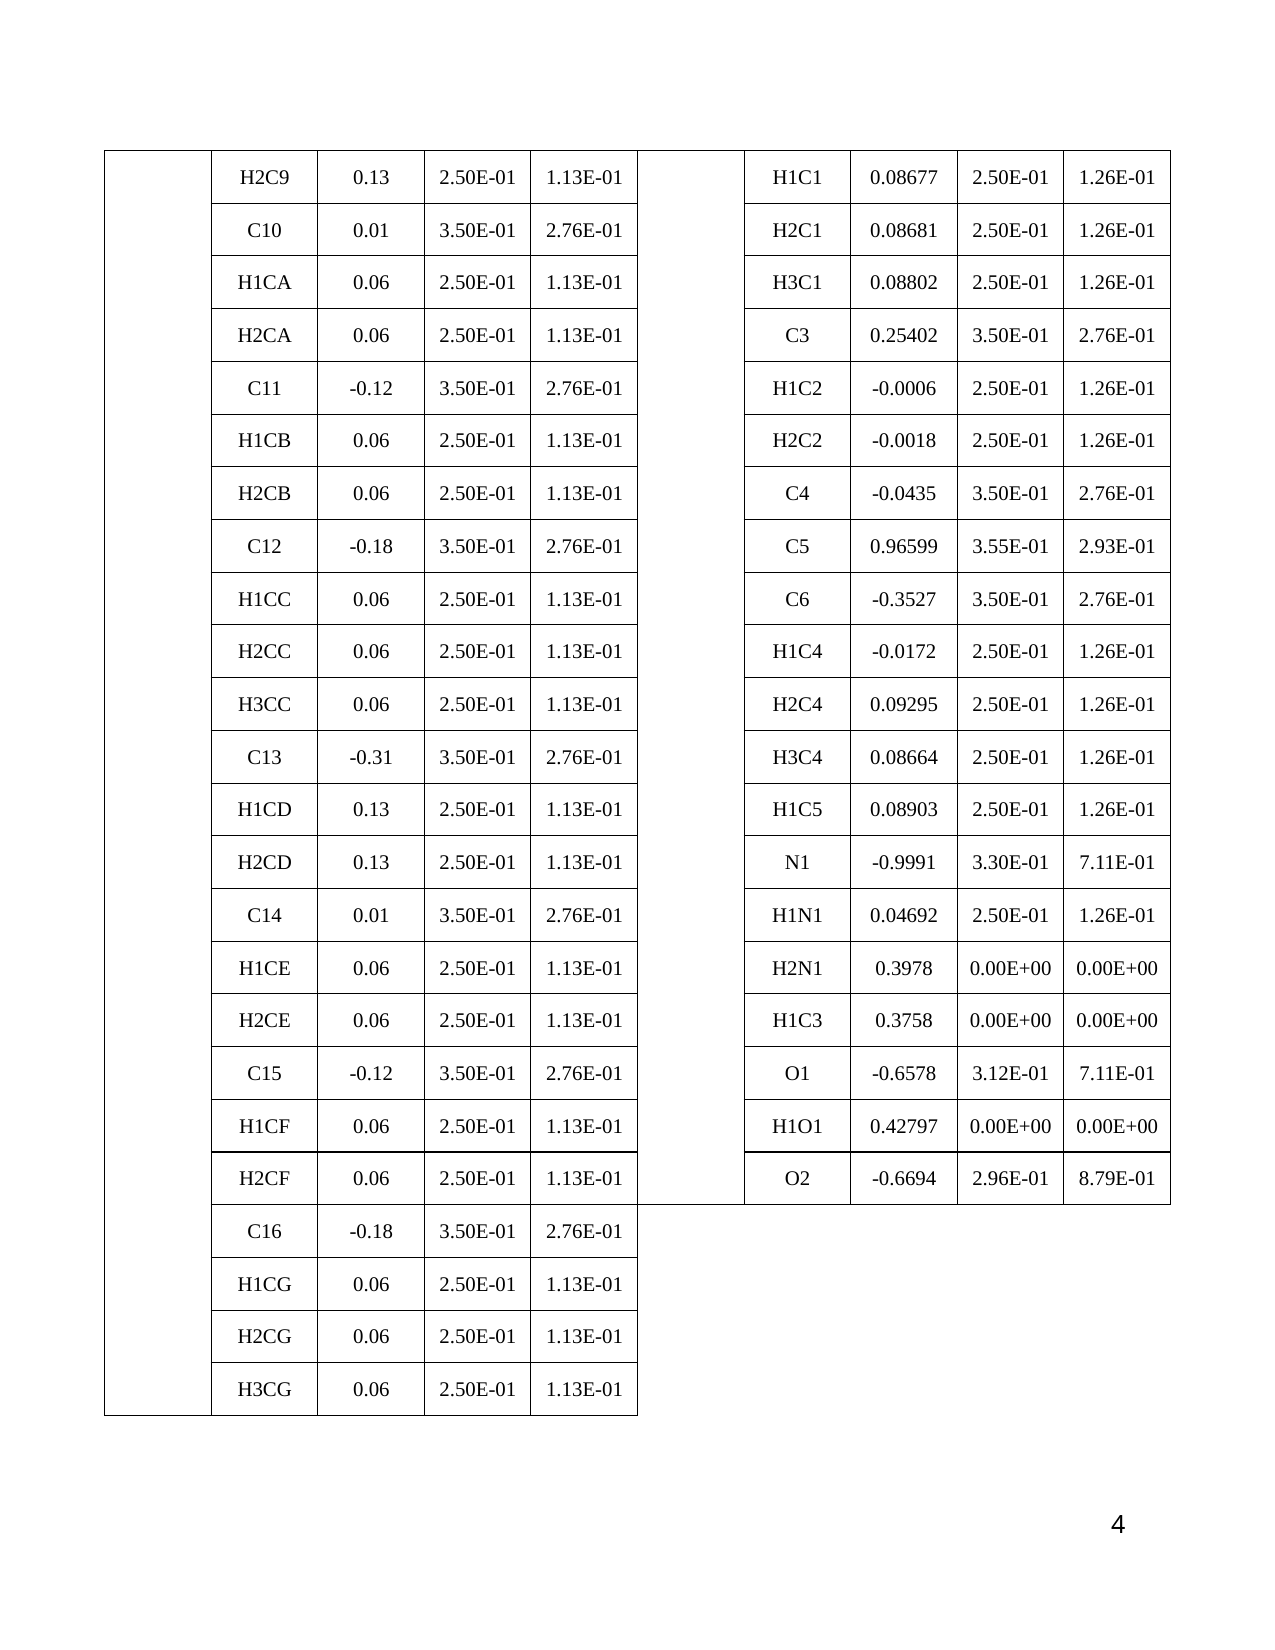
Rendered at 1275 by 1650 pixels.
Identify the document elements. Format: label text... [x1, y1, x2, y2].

table_cell 2.50E-01 [425, 151, 530, 203]
table_cell 0.04692 [851, 889, 957, 941]
table_cell 0.01 [318, 889, 424, 941]
table_cell 2.50E-01 [958, 784, 1063, 835]
table_cell H1C4 [745, 625, 850, 677]
table_cell -0.31 [318, 731, 424, 782]
table_cell 1.13E-01 [531, 1363, 637, 1415]
table_cell 0.06 [318, 1311, 424, 1362]
table_cell 0.00E+00 [958, 1100, 1063, 1151]
table_cell 1.13E-01 [531, 309, 637, 361]
table_cell O2 [745, 1153, 850, 1204]
table_cell 3.50E-01 [425, 204, 530, 255]
table_cell 1.13E-01 [531, 678, 637, 730]
table_cell 0.08664 [851, 731, 957, 782]
table_cell 3.50E-01 [958, 467, 1063, 519]
table_cell C5 [745, 520, 850, 572]
table_cell H2C2 [745, 415, 850, 466]
table_cell 2.93E-01 [1064, 520, 1170, 572]
table_cell H1C1 [745, 151, 850, 203]
table_cell 1.13E-01 [531, 942, 637, 993]
table_cell 3.50E-01 [425, 731, 530, 782]
table_cell 2.50E-01 [425, 415, 530, 466]
table_cell 2.50E-01 [425, 1363, 530, 1415]
table_cell C15 [212, 1047, 317, 1099]
table_cell 3.30E-01 [958, 836, 1063, 888]
table_cell 1.26E-01 [1064, 151, 1170, 203]
table_cell 2.50E-01 [425, 573, 530, 624]
table_cell 0.42797 [851, 1100, 957, 1151]
table_cell 1.13E-01 [531, 151, 637, 203]
table_cell 1.26E-01 [1064, 256, 1170, 308]
table_cell 8.79E-01 [1064, 1153, 1170, 1204]
table_cell H2CA [212, 309, 317, 361]
table_cell 0.08681 [851, 204, 957, 255]
table_cell 2.50E-01 [425, 309, 530, 361]
table_cell 3.50E-01 [425, 362, 530, 413]
table_cell 7.11E-01 [1064, 1047, 1170, 1099]
table_cell H2CF [212, 1153, 317, 1204]
table_cell -0.18 [318, 520, 424, 572]
table_cell 1.13E-01 [531, 784, 637, 835]
table_cell 1.13E-01 [531, 256, 637, 308]
table_cell 2.50E-01 [958, 889, 1063, 941]
table_cell C13 [212, 731, 317, 782]
table_cell 2.50E-01 [958, 204, 1063, 255]
table_cell -0.0006 [851, 362, 957, 413]
table_cell 2.76E-01 [531, 520, 637, 572]
table_cell 2.50E-01 [425, 256, 530, 308]
table_cell 3.55E-01 [958, 520, 1063, 572]
table_cell 0.00E+00 [1064, 1100, 1170, 1151]
table_cell H2C4 [745, 678, 850, 730]
table_cell 2.76E-01 [531, 362, 637, 413]
table_cell 2.76E-01 [1064, 573, 1170, 624]
table_cell 3.50E-01 [425, 889, 530, 941]
table_cell 0.06 [318, 678, 424, 730]
table_cell 0.06 [318, 1258, 424, 1309]
table_cell H2CE [212, 994, 317, 1046]
table_cell 2.50E-01 [958, 362, 1063, 413]
table_cell 0.3758 [851, 994, 957, 1046]
table_cell 0.06 [318, 309, 424, 361]
table_cell 2.76E-01 [1064, 467, 1170, 519]
table_cell 1.13E-01 [531, 1100, 637, 1151]
table_cell H2CC [212, 625, 317, 677]
table_cell -0.0018 [851, 415, 957, 466]
table_cell 3.50E-01 [425, 1205, 530, 1257]
table_cell 0.06 [318, 467, 424, 519]
table_cell H3CG [212, 1363, 317, 1415]
table_cell H2C1 [745, 204, 850, 255]
table_cell 0.25402 [851, 309, 957, 361]
table_cell H1CB [212, 415, 317, 466]
table_cell 2.50E-01 [425, 994, 530, 1046]
table_cell -0.12 [318, 362, 424, 413]
table_cell 2.50E-01 [958, 151, 1063, 203]
table_cell 3.50E-01 [958, 573, 1063, 624]
table_cell 2.76E-01 [531, 1205, 637, 1257]
table_cell 0.13 [318, 836, 424, 888]
table_cell 0.06 [318, 625, 424, 677]
table_cell 1.26E-01 [1064, 362, 1170, 413]
table_cell N1 [745, 836, 850, 888]
table_cell 7.11E-01 [1064, 836, 1170, 888]
table_cell 0.13 [318, 151, 424, 203]
table_cell 0.01 [318, 204, 424, 255]
table_cell 2.50E-01 [958, 678, 1063, 730]
table_cell 2.76E-01 [531, 204, 637, 255]
table_cell 2.50E-01 [958, 415, 1063, 466]
table_cell 1.26E-01 [1064, 204, 1170, 255]
table_cell 2.50E-01 [425, 1258, 530, 1309]
table_cell 1.26E-01 [1064, 415, 1170, 466]
table_cell 0.06 [318, 1153, 424, 1204]
table_cell H3C1 [745, 256, 850, 308]
table_cell H3CC [212, 678, 317, 730]
table_cell 2.50E-01 [958, 731, 1063, 782]
table_cell C16 [212, 1205, 317, 1257]
table_cell H1C3 [745, 994, 850, 1046]
table_cell 0.06 [318, 573, 424, 624]
table_cell H1CE [212, 942, 317, 993]
table_cell 0.06 [318, 1363, 424, 1415]
table_cell 2.50E-01 [958, 256, 1063, 308]
table_cell C10 [212, 204, 317, 255]
table_cell 2.50E-01 [425, 1153, 530, 1204]
table_cell -0.3527 [851, 573, 957, 624]
table_cell 0.00E+00 [1064, 994, 1170, 1046]
table_cell -0.0435 [851, 467, 957, 519]
table_cell 2.50E-01 [425, 942, 530, 993]
table_cell H1CD [212, 784, 317, 835]
table_cell C3 [745, 309, 850, 361]
table_cell 0.06 [318, 256, 424, 308]
table_cell 2.76E-01 [531, 889, 637, 941]
table_cell H2N1 [745, 942, 850, 993]
table_cell 0.06 [318, 942, 424, 993]
table_cell 2.50E-01 [425, 784, 530, 835]
table_cell H2CB [212, 467, 317, 519]
table_cell 1.13E-01 [531, 1258, 637, 1309]
table_cell 3.50E-01 [958, 309, 1063, 361]
table_cell H1CF [212, 1100, 317, 1151]
table_cell 0.08802 [851, 256, 957, 308]
table_cell 1.26E-01 [1064, 889, 1170, 941]
table_cell H3C4 [745, 731, 850, 782]
table_cell 0.06 [318, 1100, 424, 1151]
table_cell 0.13 [318, 784, 424, 835]
table_cell H1CA [212, 256, 317, 308]
table_cell 0.96599 [851, 520, 957, 572]
table_cell H1O1 [745, 1100, 850, 1151]
table_cell 2.50E-01 [425, 625, 530, 677]
table_cell 2.76E-01 [531, 731, 637, 782]
table_cell 1.13E-01 [531, 573, 637, 624]
table_cell H1C2 [745, 362, 850, 413]
table_cell H1N1 [745, 889, 850, 941]
table_cell C6 [745, 573, 850, 624]
table_cell 1.26E-01 [1064, 678, 1170, 730]
table_cell C11 [212, 362, 317, 413]
table_cell H1CG [212, 1258, 317, 1309]
table_cell 1.26E-01 [1064, 784, 1170, 835]
table_cell 0.00E+00 [1064, 942, 1170, 993]
table_cell 1.26E-01 [1064, 731, 1170, 782]
table_cell 3.50E-01 [425, 520, 530, 572]
table_cell 1.13E-01 [531, 1311, 637, 1362]
table_cell 1.13E-01 [531, 467, 637, 519]
table_cell O1 [745, 1047, 850, 1099]
table_cell 2.50E-01 [425, 678, 530, 730]
table_cell 2.50E-01 [425, 836, 530, 888]
table_cell -0.18 [318, 1205, 424, 1257]
table_cell C14 [212, 889, 317, 941]
table_cell 0.00E+00 [958, 994, 1063, 1046]
table_cell -0.6694 [851, 1153, 957, 1204]
table_cell C12 [212, 520, 317, 572]
table_cell 1.13E-01 [531, 994, 637, 1046]
table_cell 2.50E-01 [425, 1100, 530, 1151]
table_cell H2CG [212, 1311, 317, 1362]
table_cell 0.08903 [851, 784, 957, 835]
table_cell 2.76E-01 [531, 1047, 637, 1099]
table_cell 0.3978 [851, 942, 957, 993]
table_cell 2.50E-01 [425, 1311, 530, 1362]
table_cell 2.50E-01 [958, 625, 1063, 677]
table_cell 3.12E-01 [958, 1047, 1063, 1099]
table_cell 0.09295 [851, 678, 957, 730]
table_cell H2CD [212, 836, 317, 888]
table_cell 2.96E-01 [958, 1153, 1063, 1204]
table_cell -0.12 [318, 1047, 424, 1099]
table_cell 1.13E-01 [531, 625, 637, 677]
table_cell 0.00E+00 [958, 942, 1063, 993]
table_cell -0.6578 [851, 1047, 957, 1099]
table_cell 0.08677 [851, 151, 957, 203]
table_cell -0.9991 [851, 836, 957, 888]
table_cell 1.13E-01 [531, 1153, 637, 1204]
table_cell 1.26E-01 [1064, 625, 1170, 677]
table_cell 1.13E-01 [531, 415, 637, 466]
table_cell 0.06 [318, 994, 424, 1046]
table_cell 0.06 [318, 415, 424, 466]
table_cell H1C5 [745, 784, 850, 835]
table_cell 1.13E-01 [531, 836, 637, 888]
table_cell C4 [745, 467, 850, 519]
table_cell -0.0172 [851, 625, 957, 677]
table_cell 3.50E-01 [425, 1047, 530, 1099]
table_cell 2.50E-01 [425, 467, 530, 519]
table_cell H1CC [212, 573, 317, 624]
table_cell 2.76E-01 [1064, 309, 1170, 361]
table_cell H2C9 [212, 151, 317, 203]
